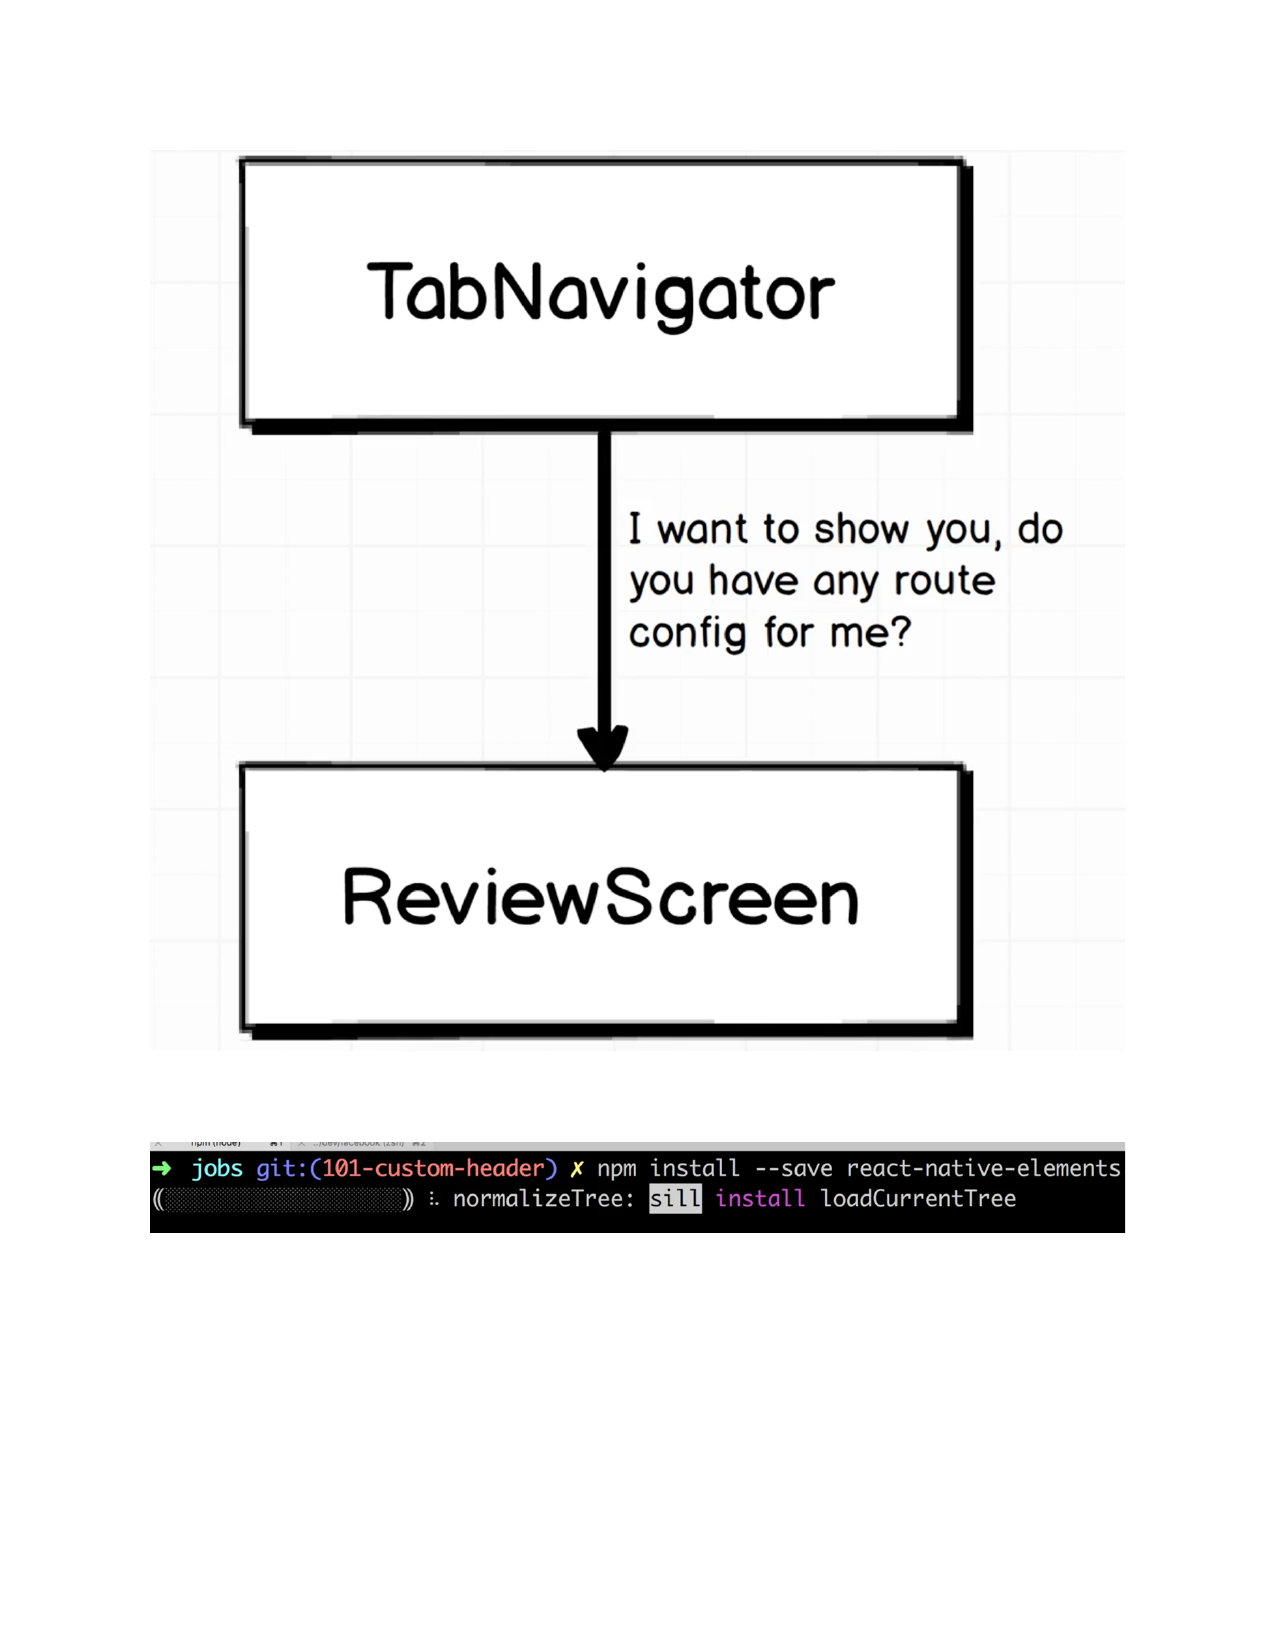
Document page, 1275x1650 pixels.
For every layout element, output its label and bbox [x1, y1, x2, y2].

picture [150, 1142, 1125, 1233]
picture [150, 150, 1125, 1051]
